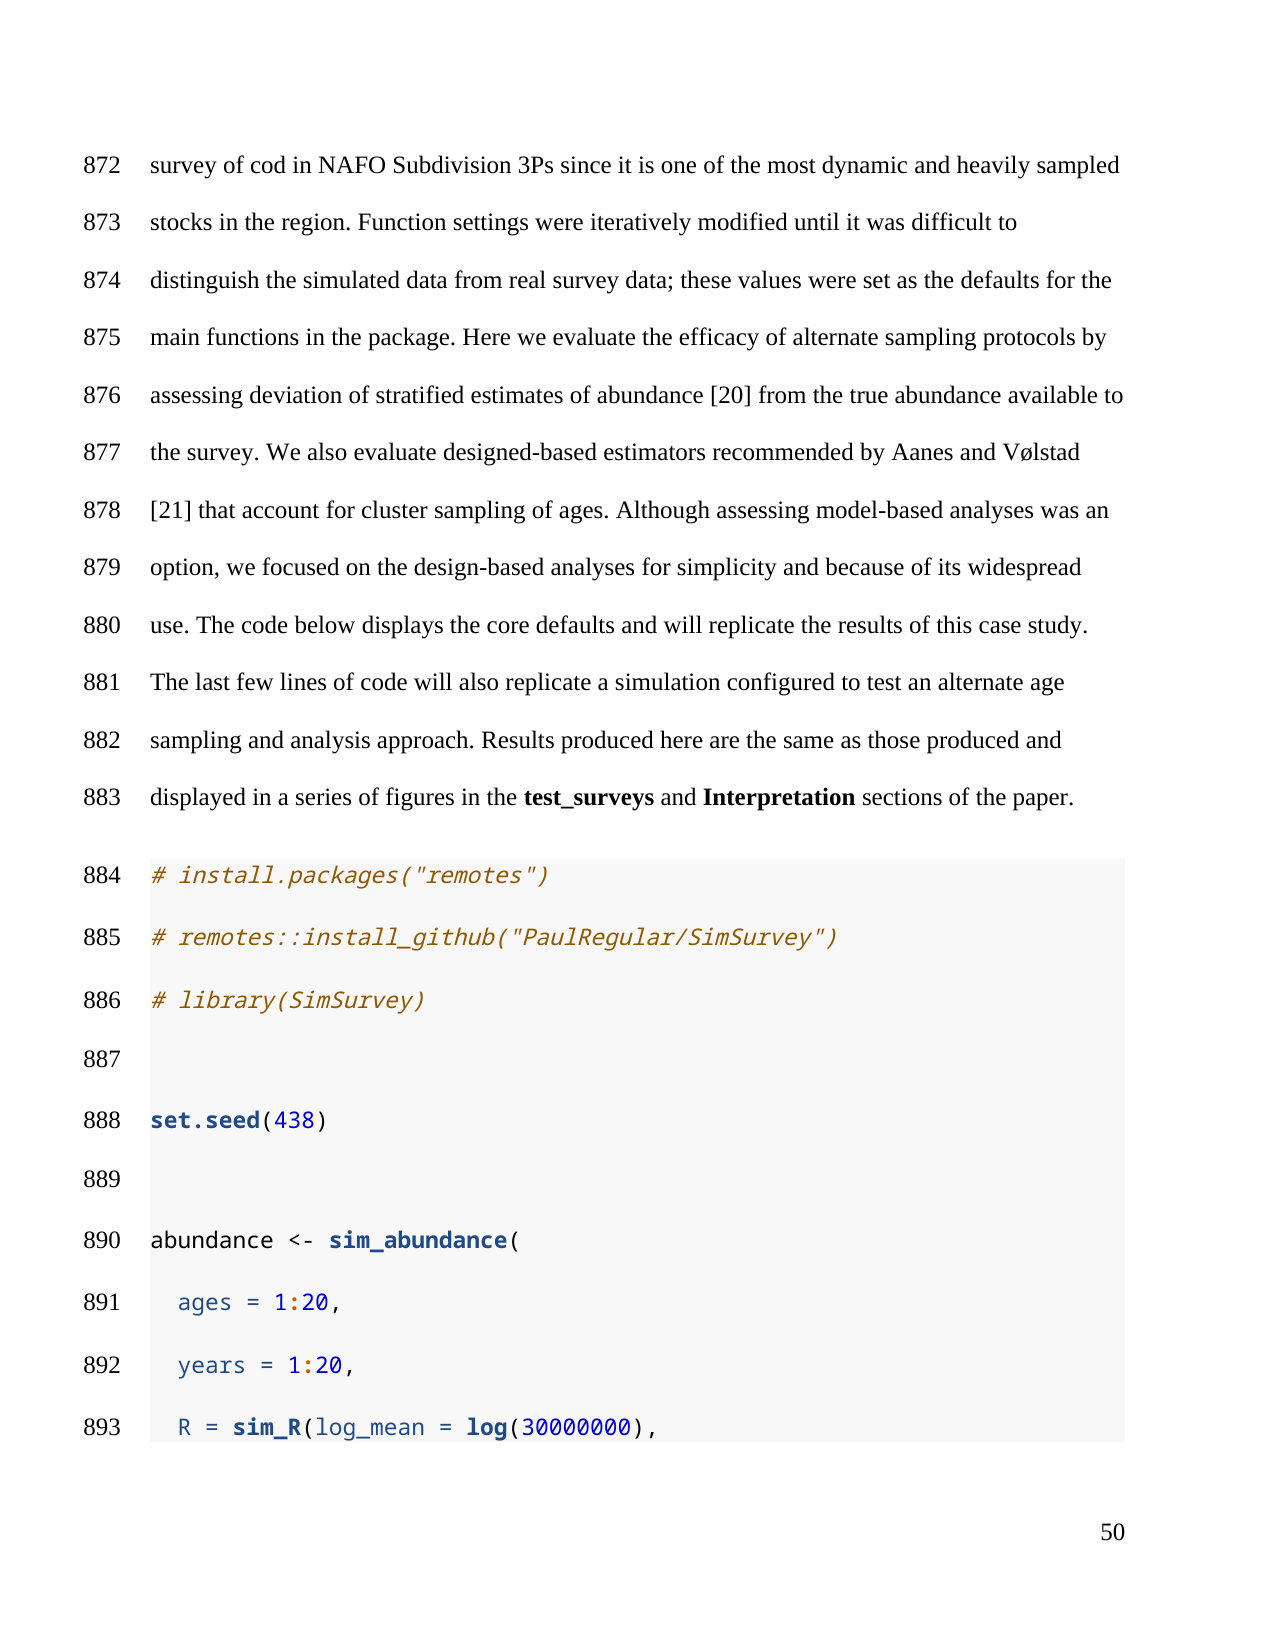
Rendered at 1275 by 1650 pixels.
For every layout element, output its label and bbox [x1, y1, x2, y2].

text [150, 859, 1125, 1442]
text [150, 150, 1125, 811]
